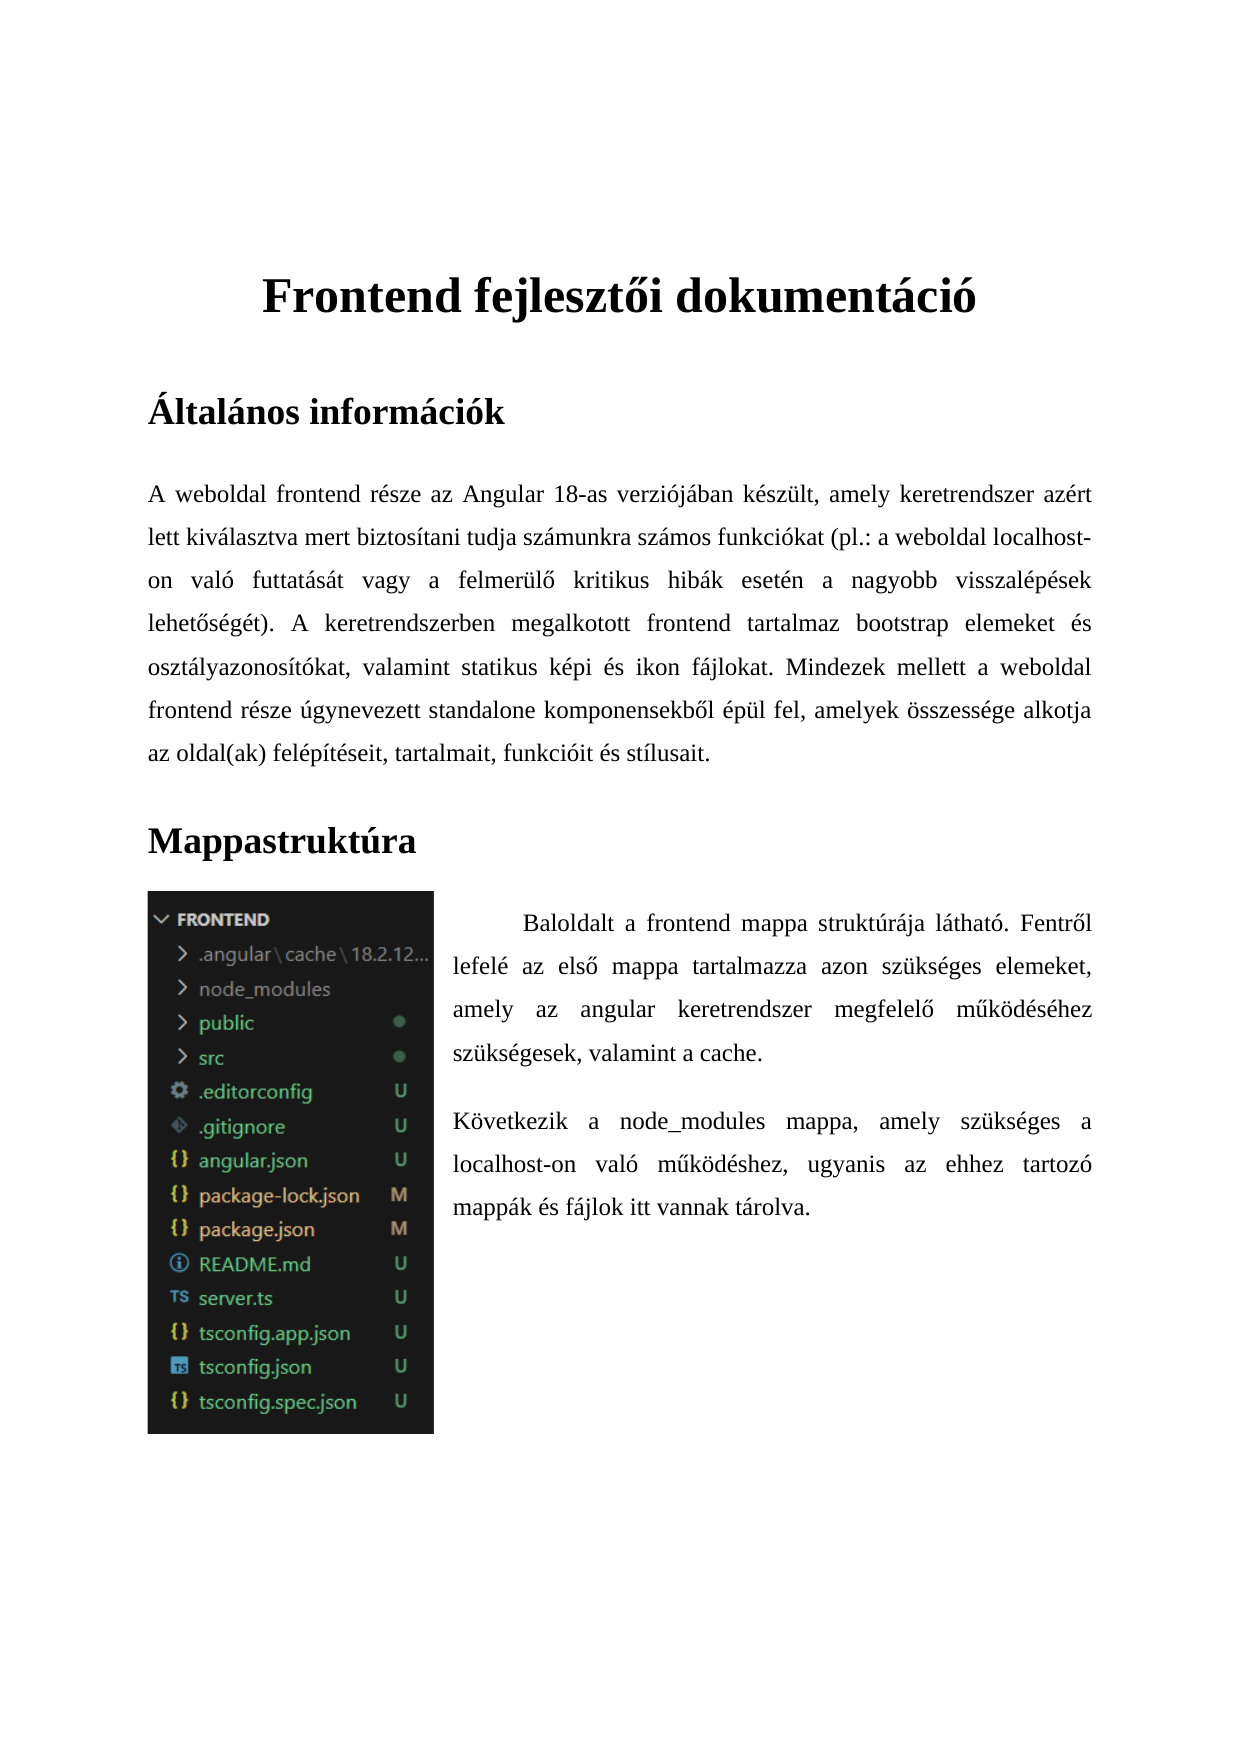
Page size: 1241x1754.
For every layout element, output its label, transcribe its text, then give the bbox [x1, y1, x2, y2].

subtitle Frontend fejlesztői dokumentáció [148, 266, 1093, 323]
subtitle Mappastruktúra [148, 818, 1093, 862]
picture [147, 891, 434, 1434]
subtitle Általános információk [148, 389, 1093, 433]
text Baloldalt a frontend mappa struktúrája látható. Fentről lefelé az első mappa tartalmazza azon szükséges elemeket, amely az angular keretrendszer megfelelő működéséhez szükségesek, valamint a cache. [434, 908, 1093, 1066]
text Következik a node_modules mappa, amely szükséges a localhost-on való működéshez, ugyanis az ehhez tartozó mappák és fájlok itt vannak tárolva. [434, 1106, 1093, 1221]
text A weboldal frontend része az Angular 18-as verziójában készült, amely keretrendszer azért lett kiválasztva mert biztosítani tudja számunkra számos funkciókat (pl.: a weboldal localhost-on való futtatását vagy a felmerülő kritikus hibák esetén a nagyobb visszalépések lehetőségét). A keretrendszerben megalkotott frontend tartalmaz bootstrap elemeket és osztályazonosítókat, valamint statikus képi és ikon fájlokat. Mindezek mellett a weboldal frontend része úgynevezett standalone komponensekből épül fel, amelyek összessége alkotja az oldal(ak) felépítéseit, tartalmait, funkcióit és stílusait. [148, 479, 1093, 767]
